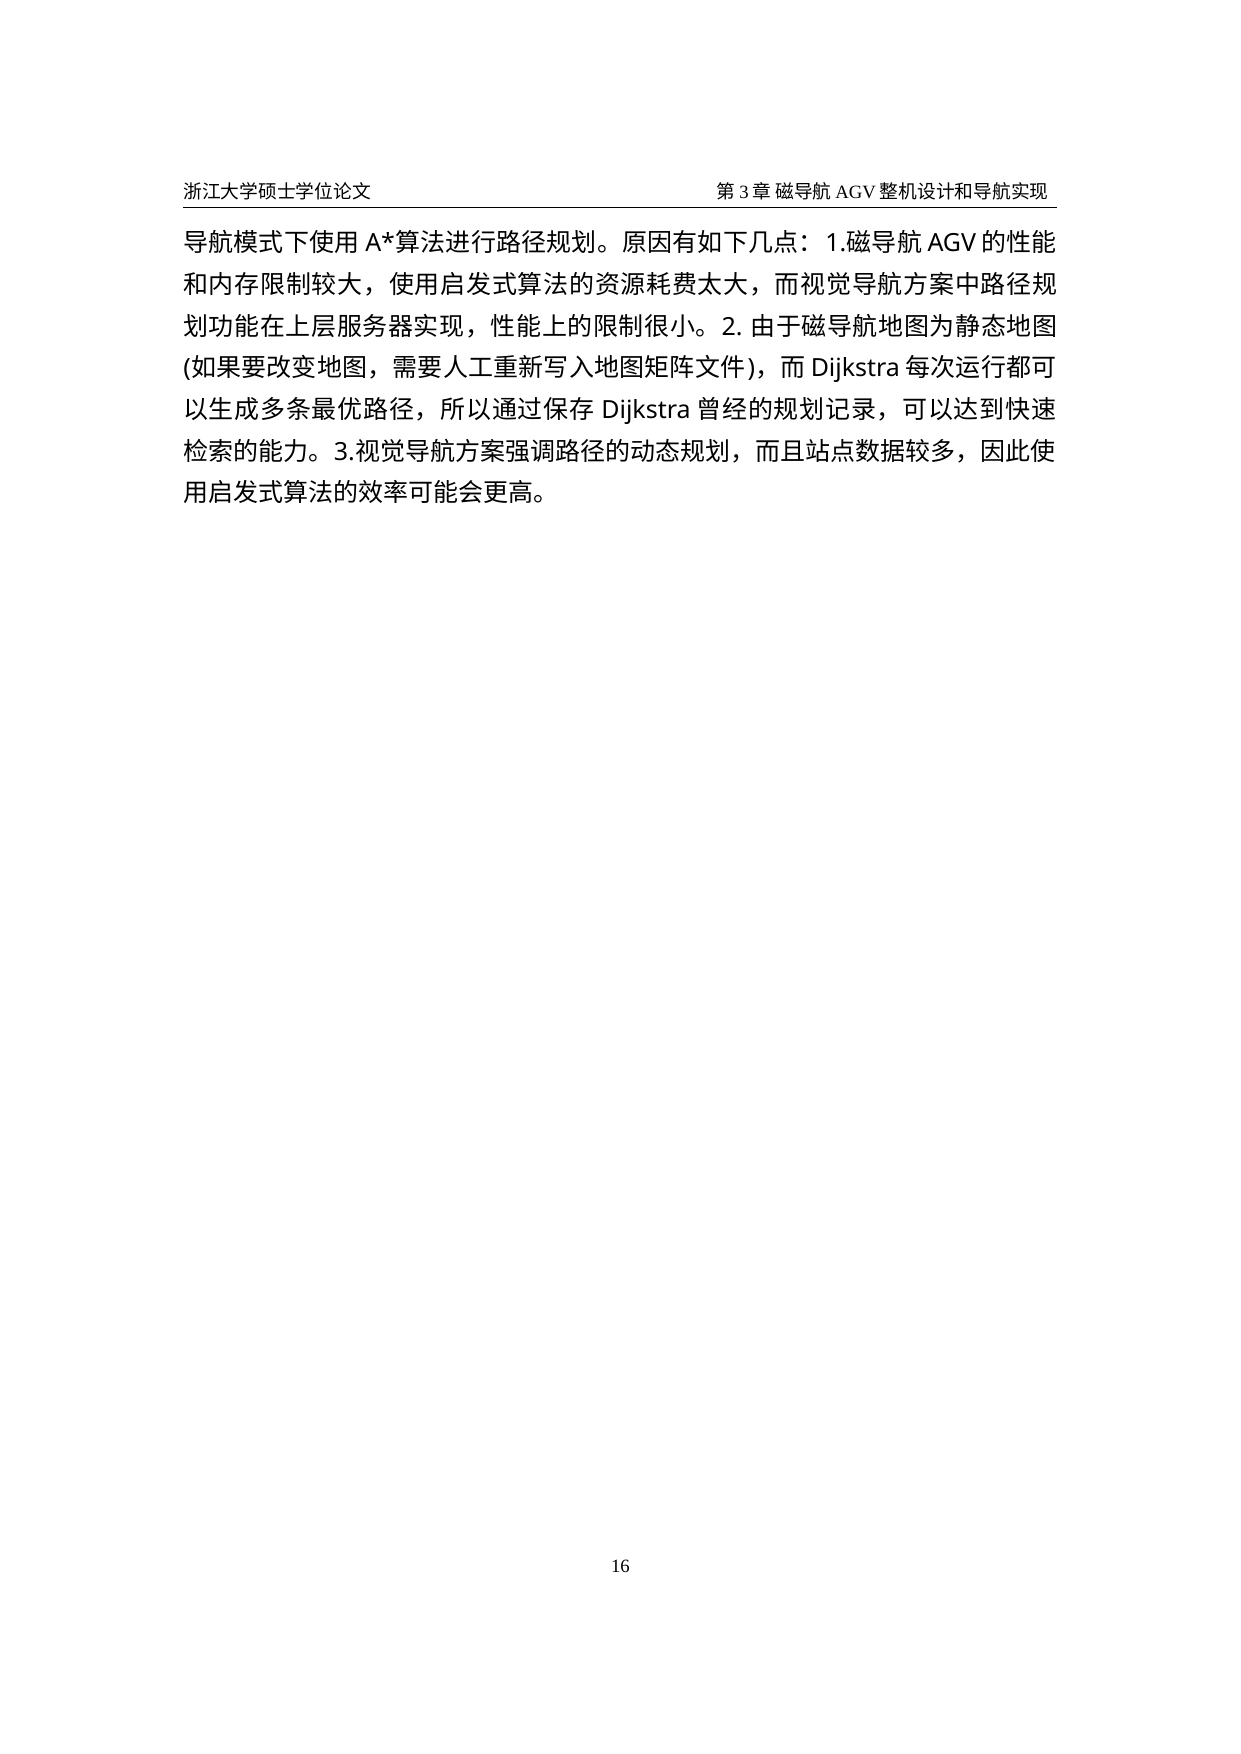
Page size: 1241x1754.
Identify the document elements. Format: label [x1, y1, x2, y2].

text [183, 218, 1057, 510]
